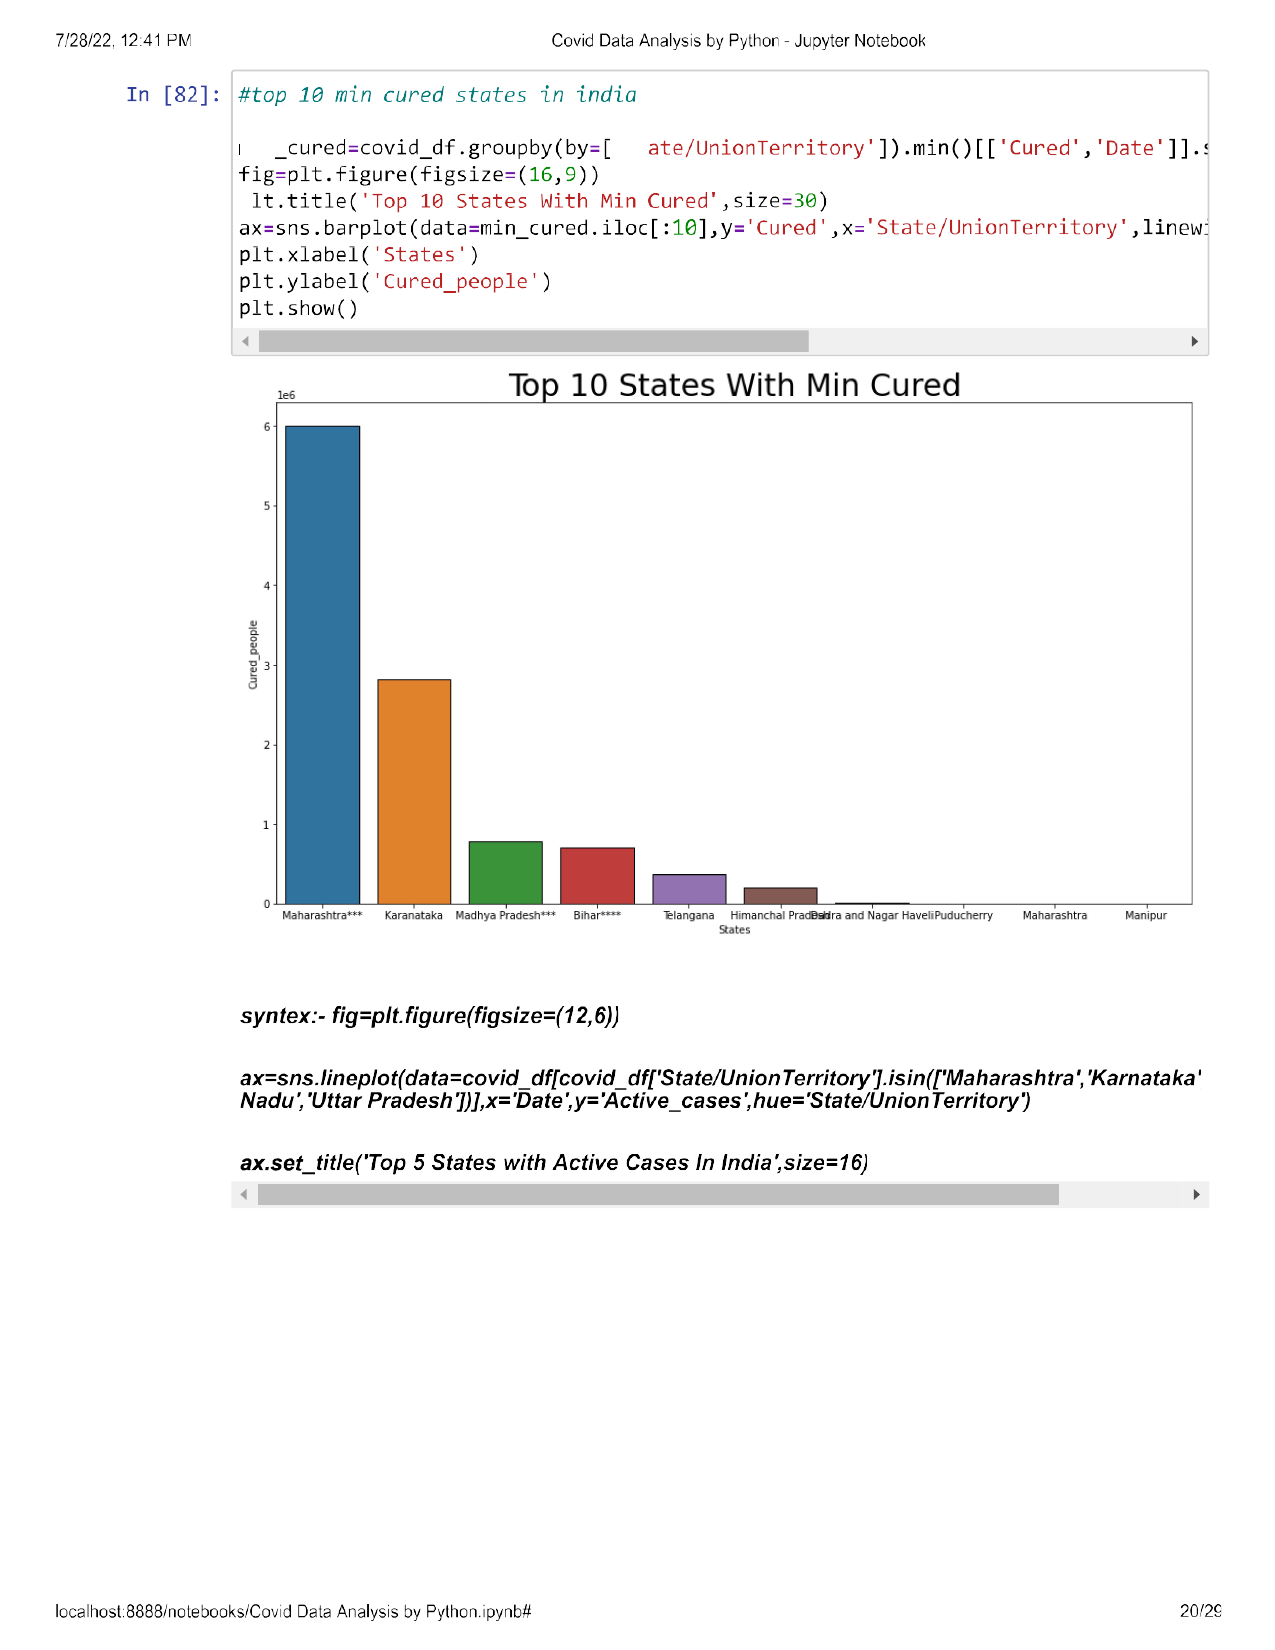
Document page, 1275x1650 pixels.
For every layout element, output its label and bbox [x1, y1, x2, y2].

picture [296, 1154, 867, 1175]
picture [56, 1604, 531, 1621]
picture [175, 86, 197, 102]
picture [1107, 140, 1153, 155]
picture [258, 1184, 1059, 1205]
picture [712, 191, 864, 239]
picture [784, 34, 926, 50]
picture [238, 87, 286, 106]
picture [384, 86, 444, 102]
picture [239, 138, 864, 319]
picture [1035, 139, 1069, 155]
picture [259, 330, 809, 352]
picture [56, 33, 114, 49]
picture [914, 139, 936, 155]
picture [674, 192, 707, 208]
picture [1167, 218, 1208, 235]
picture [577, 85, 636, 102]
picture [869, 218, 1117, 239]
picture [240, 1006, 619, 1028]
picture [1180, 1604, 1222, 1617]
picture [335, 85, 371, 102]
picture [167, 34, 191, 46]
picture [456, 87, 526, 102]
picture [299, 87, 323, 102]
picture [248, 371, 1193, 934]
picture [541, 85, 563, 102]
picture [673, 219, 696, 235]
picture [552, 33, 779, 50]
picture [129, 33, 159, 46]
picture [240, 1069, 1201, 1112]
picture [648, 193, 671, 208]
